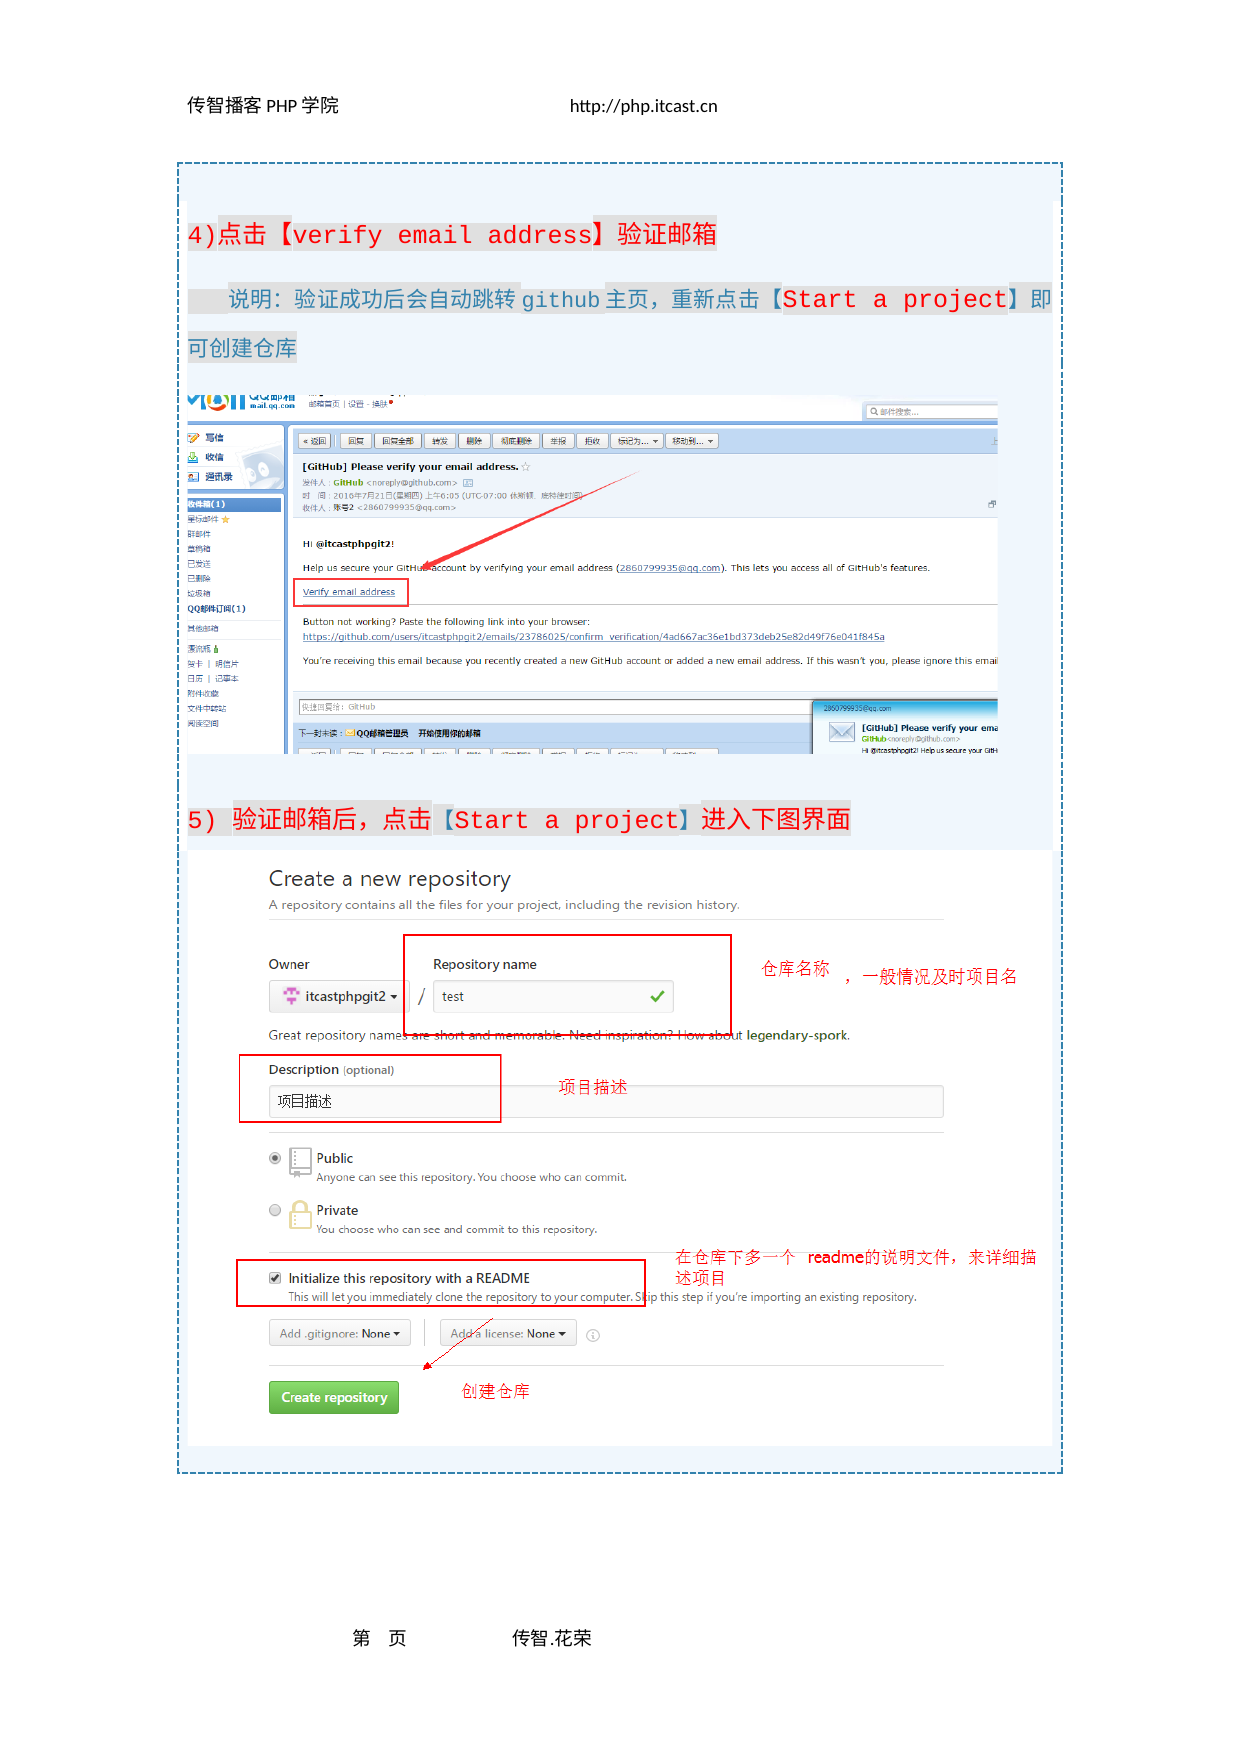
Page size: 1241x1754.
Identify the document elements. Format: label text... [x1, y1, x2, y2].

picture [187, 850, 1053, 1446]
picture [187, 395, 998, 754]
text 5) 验证邮箱后，点击【Start a project】进入下图界面 [187, 786, 1053, 844]
text 4)点击【verify email address】验证邮箱 [187, 201, 1053, 266]
text 说明：验证成功后会自动跳转github主页，重新点击【Start a project】即可创建仓库 [187, 266, 1053, 363]
